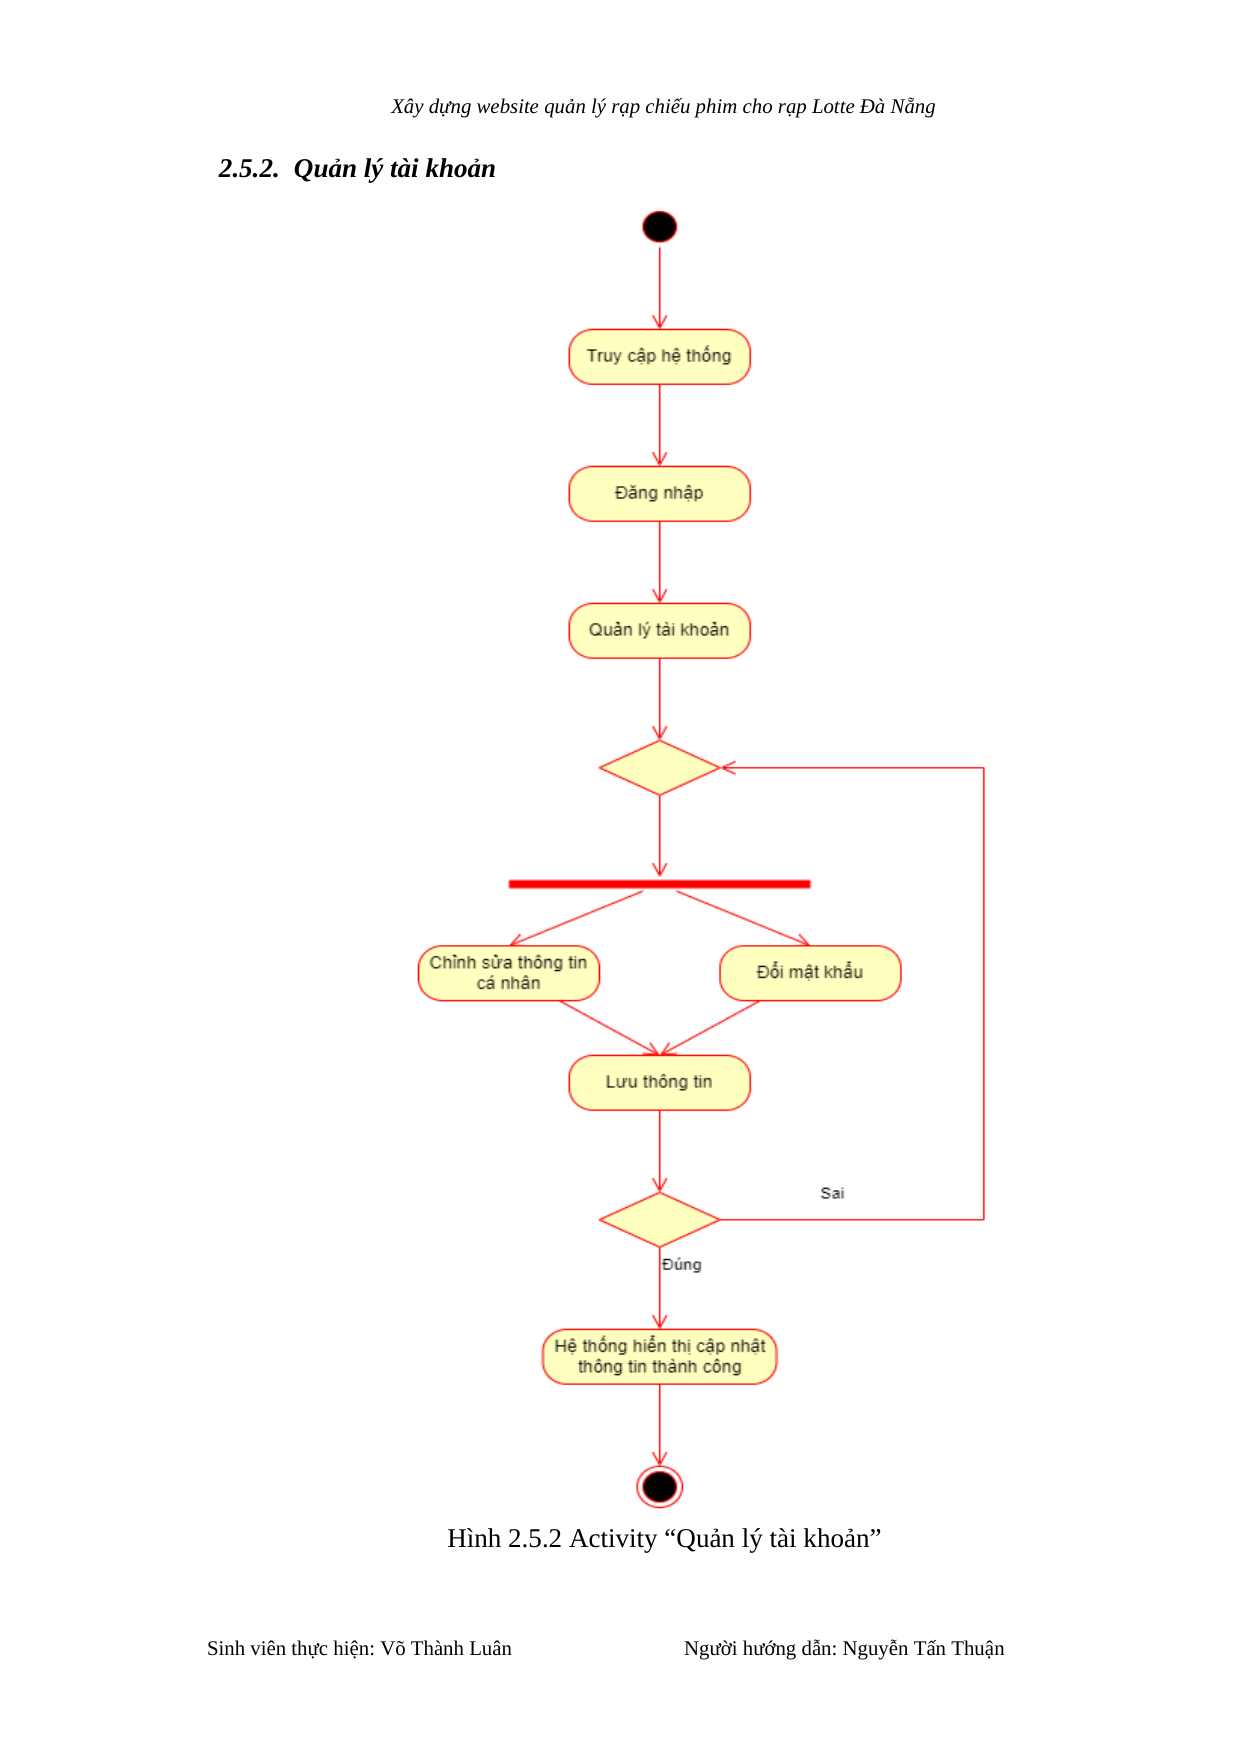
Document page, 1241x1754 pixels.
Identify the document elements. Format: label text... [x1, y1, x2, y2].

text Hình 2.5.2 Activity “Quản lý tài khoản” [207, 1522, 1122, 1553]
list Quản lý tài khoản [219, 153, 1122, 184]
picture [403, 193, 1014, 1522]
